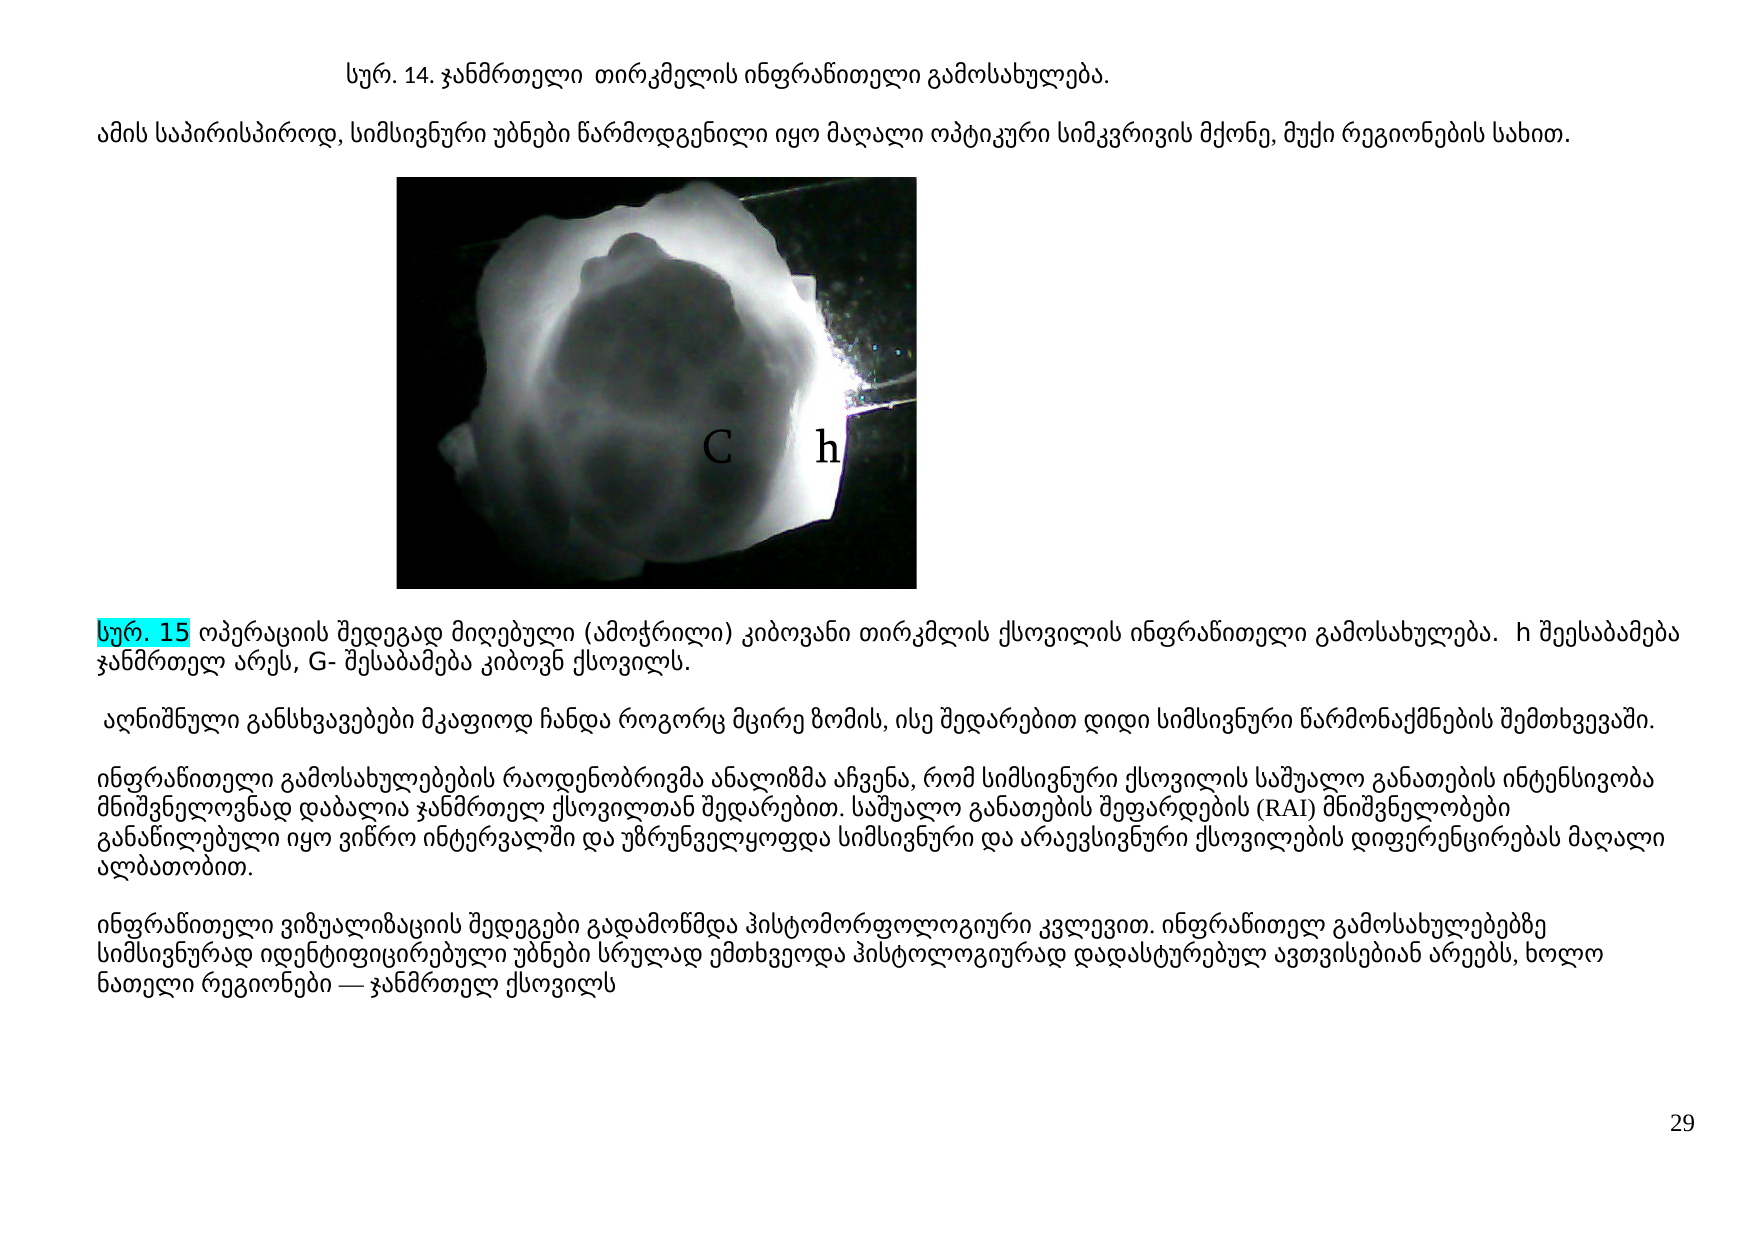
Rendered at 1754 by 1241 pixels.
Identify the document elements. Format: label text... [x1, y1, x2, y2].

picture [396, 177, 917, 589]
text ამის საპირისპიროდ, სიმსივნური უბნები წარმოდგენილი იყო მაღალი ოპტიკური სიმკვრივის მქონე, მუქი რეგიონების სახით. [97, 119, 1695, 148]
text აღნიშნული განსხვავებები მკაფიოდ ჩანდა როგორც მცირე ზომის, ისე შედარებით დიდი სიმსივნური წარმონაქმნების შემთხვევაში. [97, 706, 1695, 735]
text სურ. 14. ჯანმრთელი თირკმელის ინფრაწითელი გამოსახულება. [97, 59, 1695, 89]
text სურ. 15 ოპერაციის შედეგად მიღებული (ამოჭრილი) კიბოვანი თირკმლის ქსოვილის ინფრაწითელი გამოსახულება. h შეესაბამება ჯანმრთელ არეს, G- შესაბამება კიბოვნ ქსოვილს. [97, 618, 1695, 676]
text ინფრაწითელი გამოსახულებების რაოდენობრივმა ანალიზმა აჩვენა, რომ სიმსივნური ქსოვილის საშუალო განათების ინტენსივობა მნიშვნელოვნად დაბალია ჯანმრთელ ქსოვილთან შედარებით. საშუალო განათების შეფარდების (RAI) მნიშვნელობები განაწილებული იყო ვიწრო ინტერვალში და უზრუნველყოფდა სიმსივნური და არაევსივნური ქსოვილების დიფერენცირებას მაღალი ალბათობით. [97, 764, 1695, 881]
text ინფრაწითელი ვიზუალიზაციის შედეგები გადამოწმდა ჰისტომორფოლოგიური კვლევით. ინფრაწითელ გამოსახულებებზე სიმსივნურად იდენტიფიცირებული უბნები სრულად ემთხვეოდა ჰისტოლოგიურად დადასტურებულ ავთვისებიან არეებს, ხოლო ნათელი რეგიონები — ჯანმრთელ ქსოვილს [97, 910, 1695, 998]
